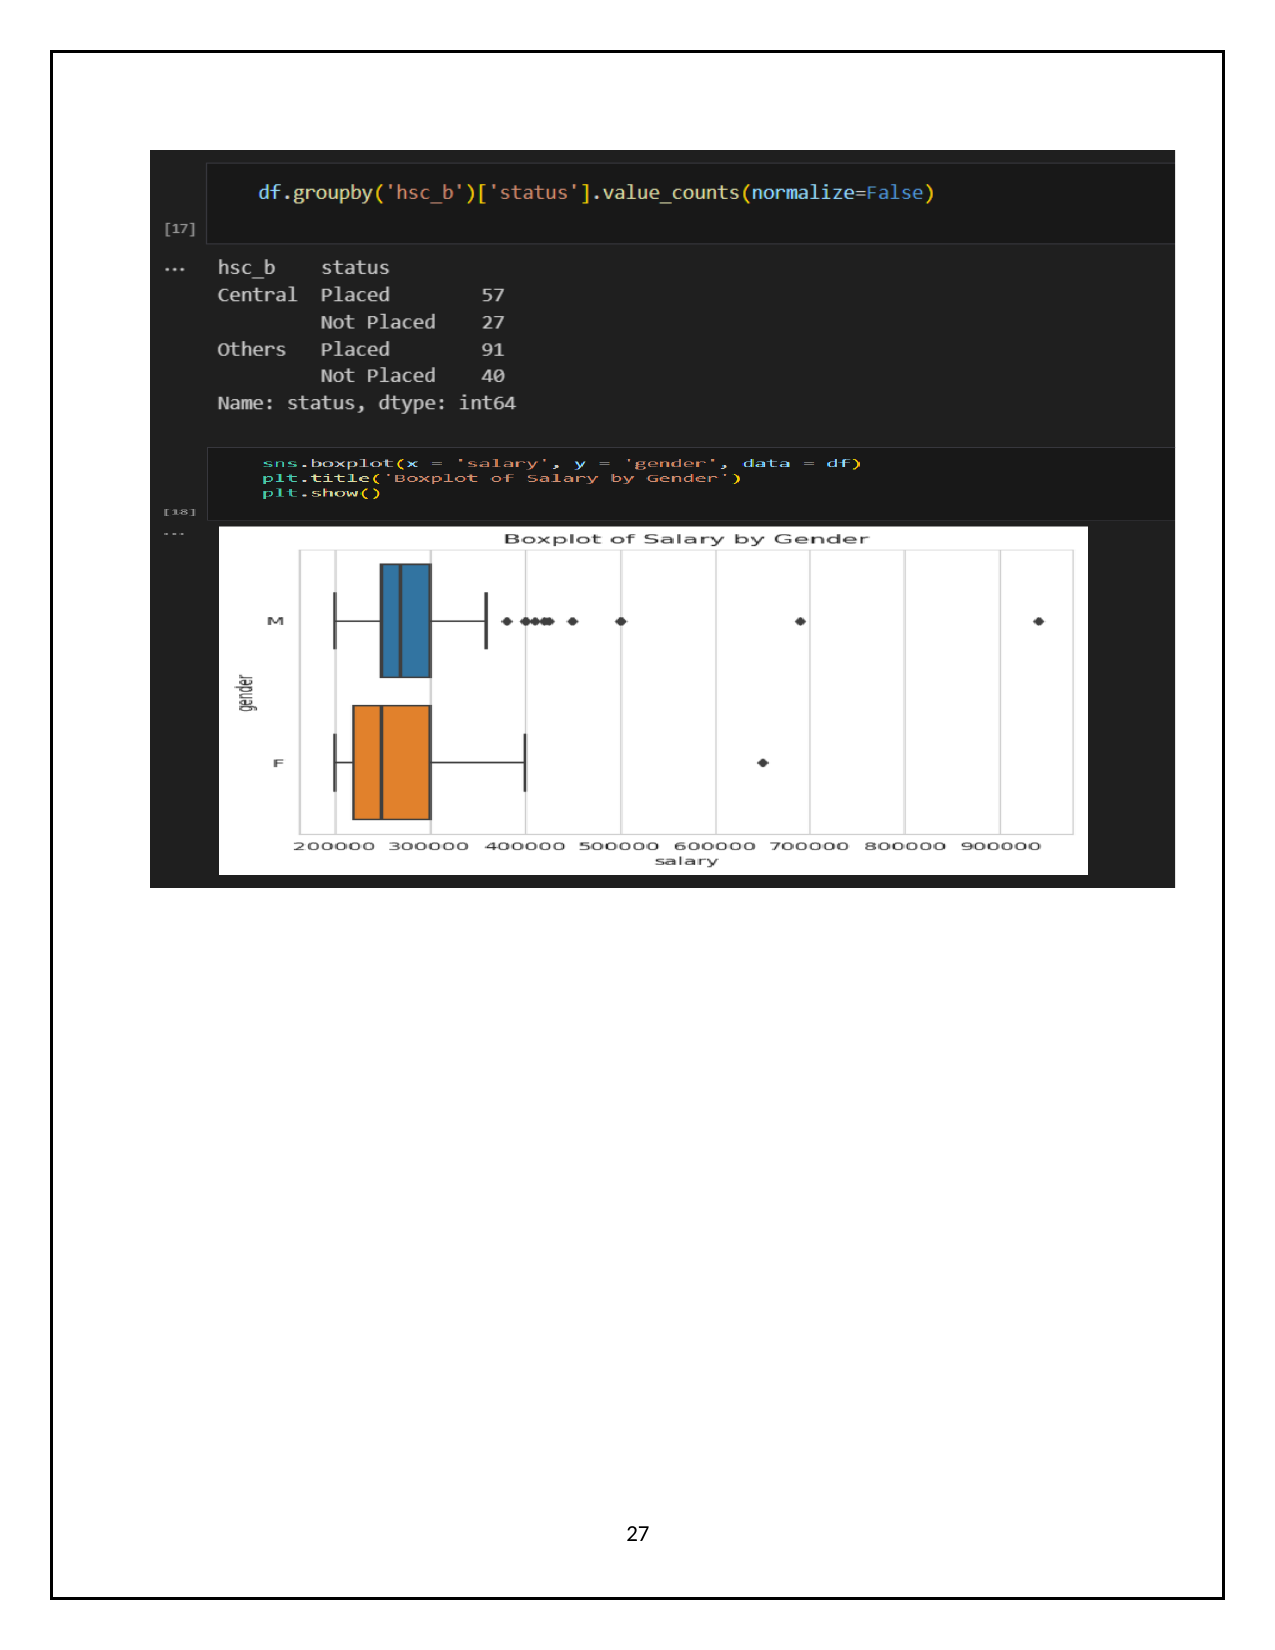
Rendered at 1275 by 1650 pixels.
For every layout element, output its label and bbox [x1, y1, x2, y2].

picture [150, 150, 1175, 888]
